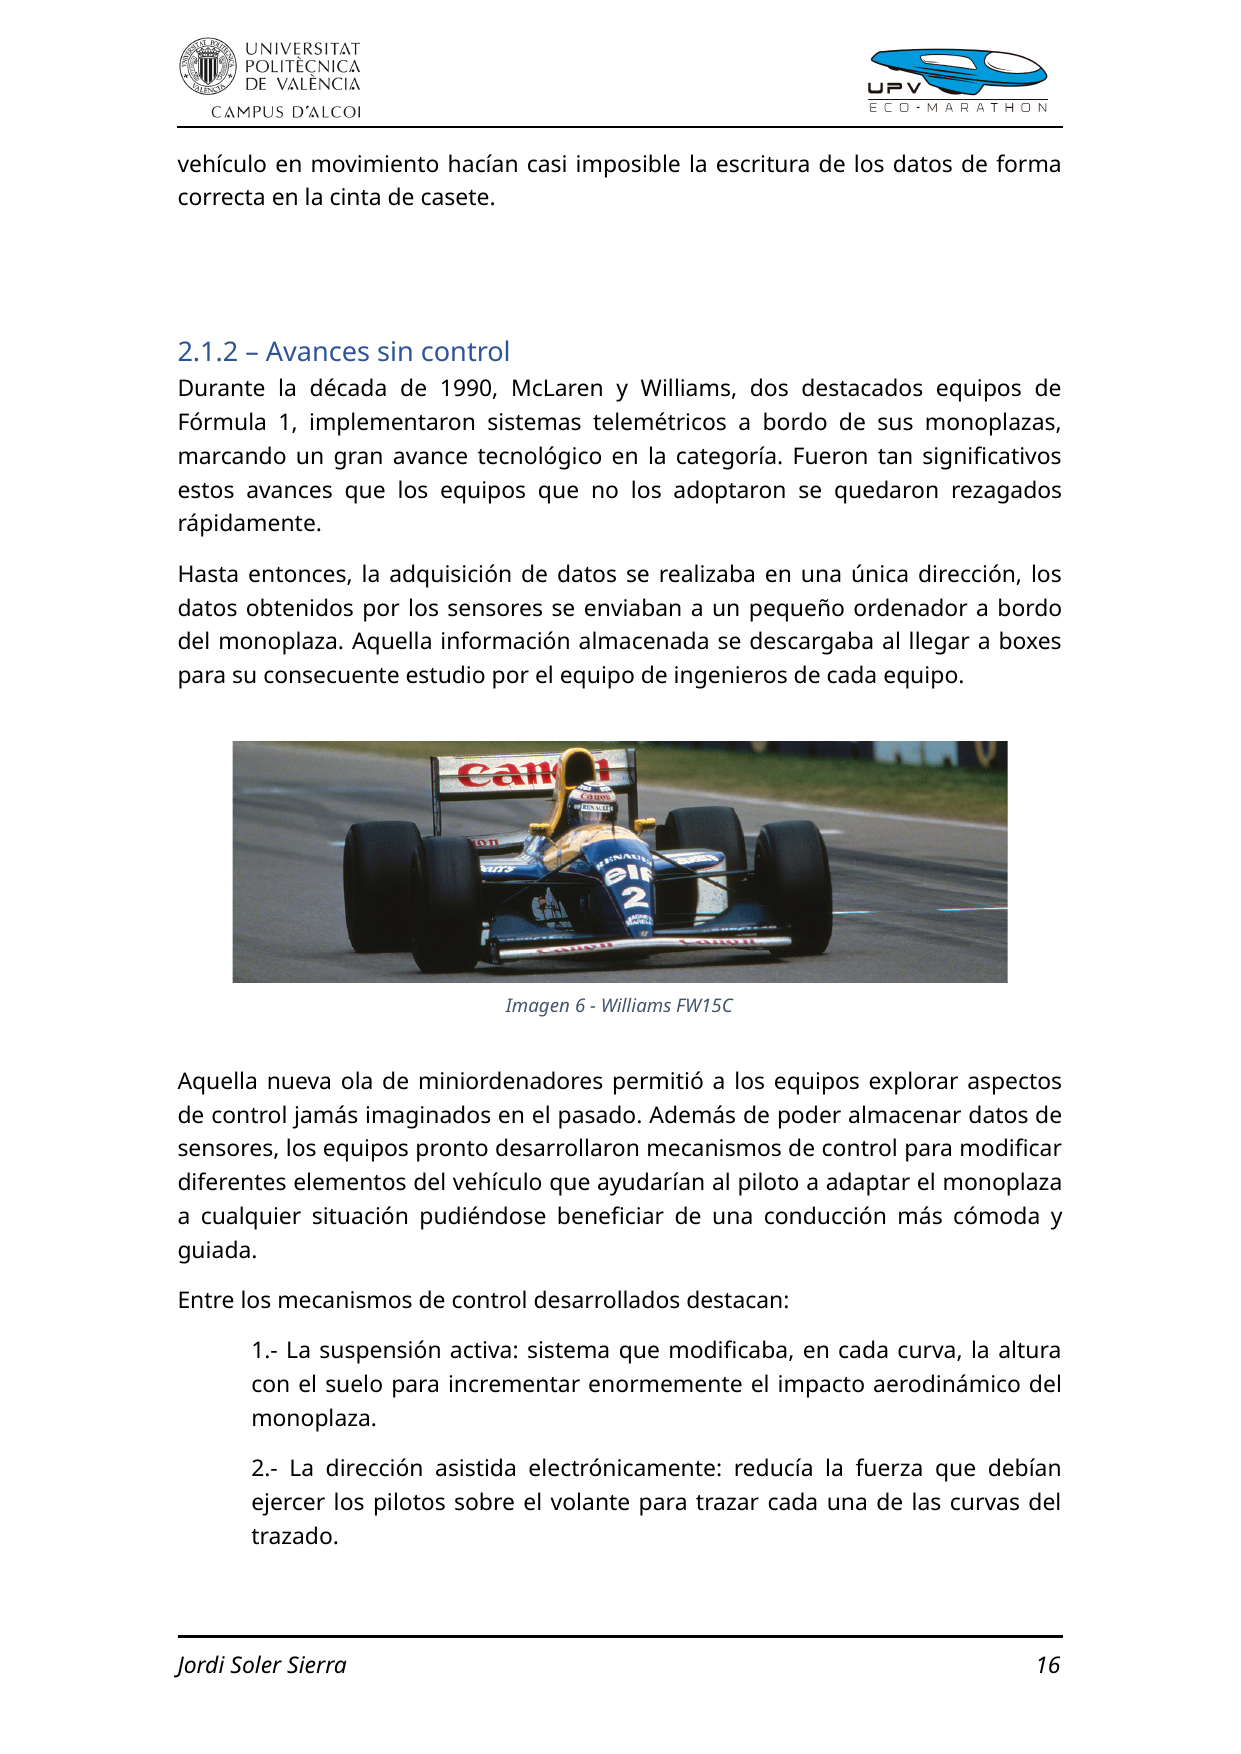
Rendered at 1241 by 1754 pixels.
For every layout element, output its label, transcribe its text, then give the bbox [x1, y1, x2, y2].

picture [849, 46, 1063, 114]
text 2.- La dirección asistida electrónicamente: reducía la fuerza que debían ejercer los pilotos sobre el volante para trazar cada una de las curvas del trazado. [251, 1267, 1063, 1366]
subtitle 2.1.2 – Avances sin control [177, 148, 1063, 184]
text Durante la década de 1990, McLaren y Williams, dos destacados equipos de Fórmula 1, implementaron sistemas telemétricos a bordo de sus monoplazas, marcando un gran avance tecnológico en la categoría. Fueron tan significativos estos avances que los equipos que no los adoptaron se quedaron rezagados rápidamente. [177, 187, 1063, 354]
text 1.- La suspensión activa: sistema que modificaba, en cada curva, la altura con el suelo para incrementar enormemente el impacto aerodinámico del monoplaza. [251, 1149, 1063, 1248]
text Hasta entonces, la adquisición de datos se realizaba en una única dirección, los datos obtenidos por los sensores se enviaban a un pequeño ordenador a bordo del monoplaza. Aquella información almacenada se descargaba al llegar a boxes para su consecuente estudio por el equipo de ingenieros de cada equipo. [177, 373, 1063, 505]
picture [232, 556, 1008, 798]
text Aquella nueva ola de miniordenadores permitió a los equipos explorar aspectos de control jamás imaginados en el pasado. Además de poder almacenar datos de sensores, los equipos pronto desarrollaron mecanismos de control para modificar diferentes elementos del vehículo que ayudarían al piloto a adaptar el monoplaza a cualquier situación pudiéndose beneficiar de una conducción más cómoda y guiada. [177, 625, 1063, 1080]
text Entre los mecanismos de control desarrollados destacan: [177, 1099, 1063, 1130]
text 3.- El control de tracción: estabilizaba el vehículo en las aceleraciones y frenadas evitando el patinaje de las ruedas traseras. [251, 1385, 1063, 1450]
picture [177, 34, 362, 121]
